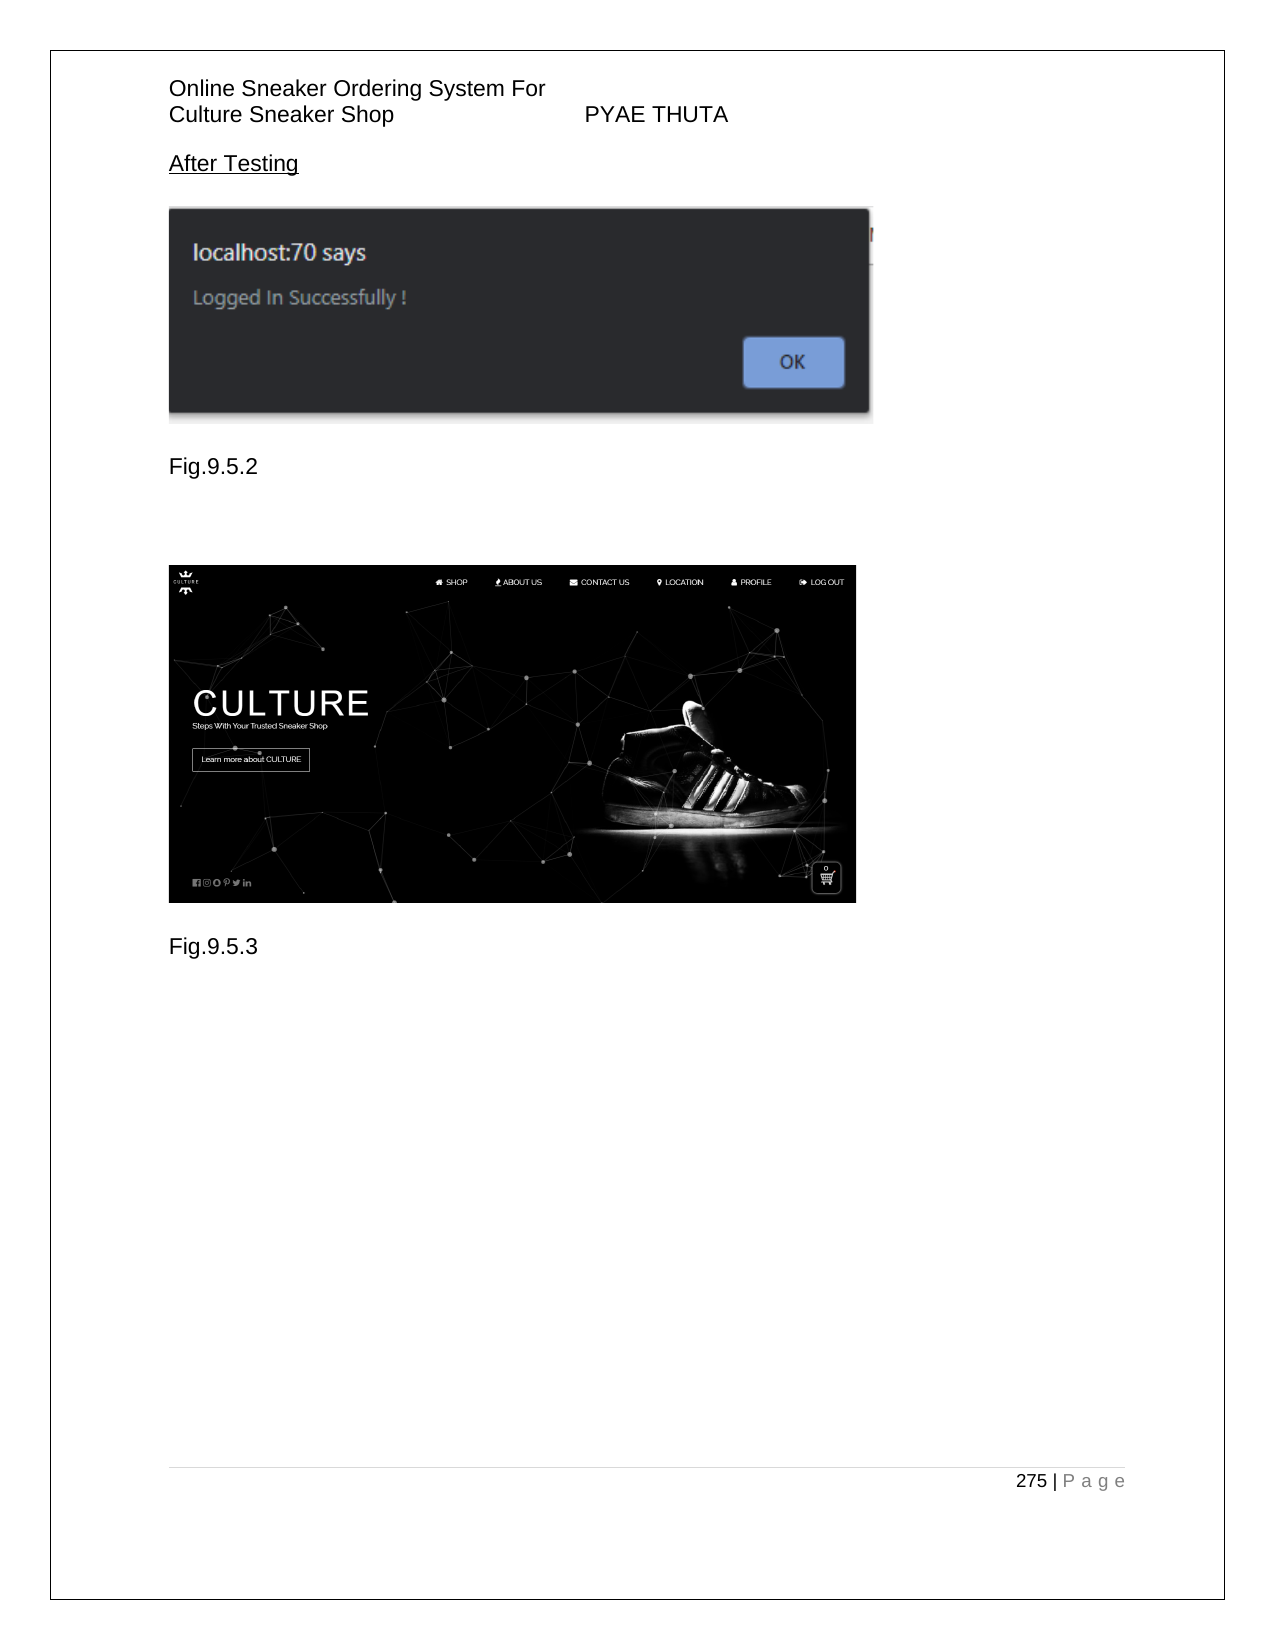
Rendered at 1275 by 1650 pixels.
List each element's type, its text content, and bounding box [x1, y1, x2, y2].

text Fig.9.5.2 [169, 453, 1125, 479]
text After Testing [169, 150, 1125, 176]
picture [168, 565, 857, 903]
picture [168, 206, 874, 424]
text Fig.9.5.3 [169, 933, 1125, 959]
